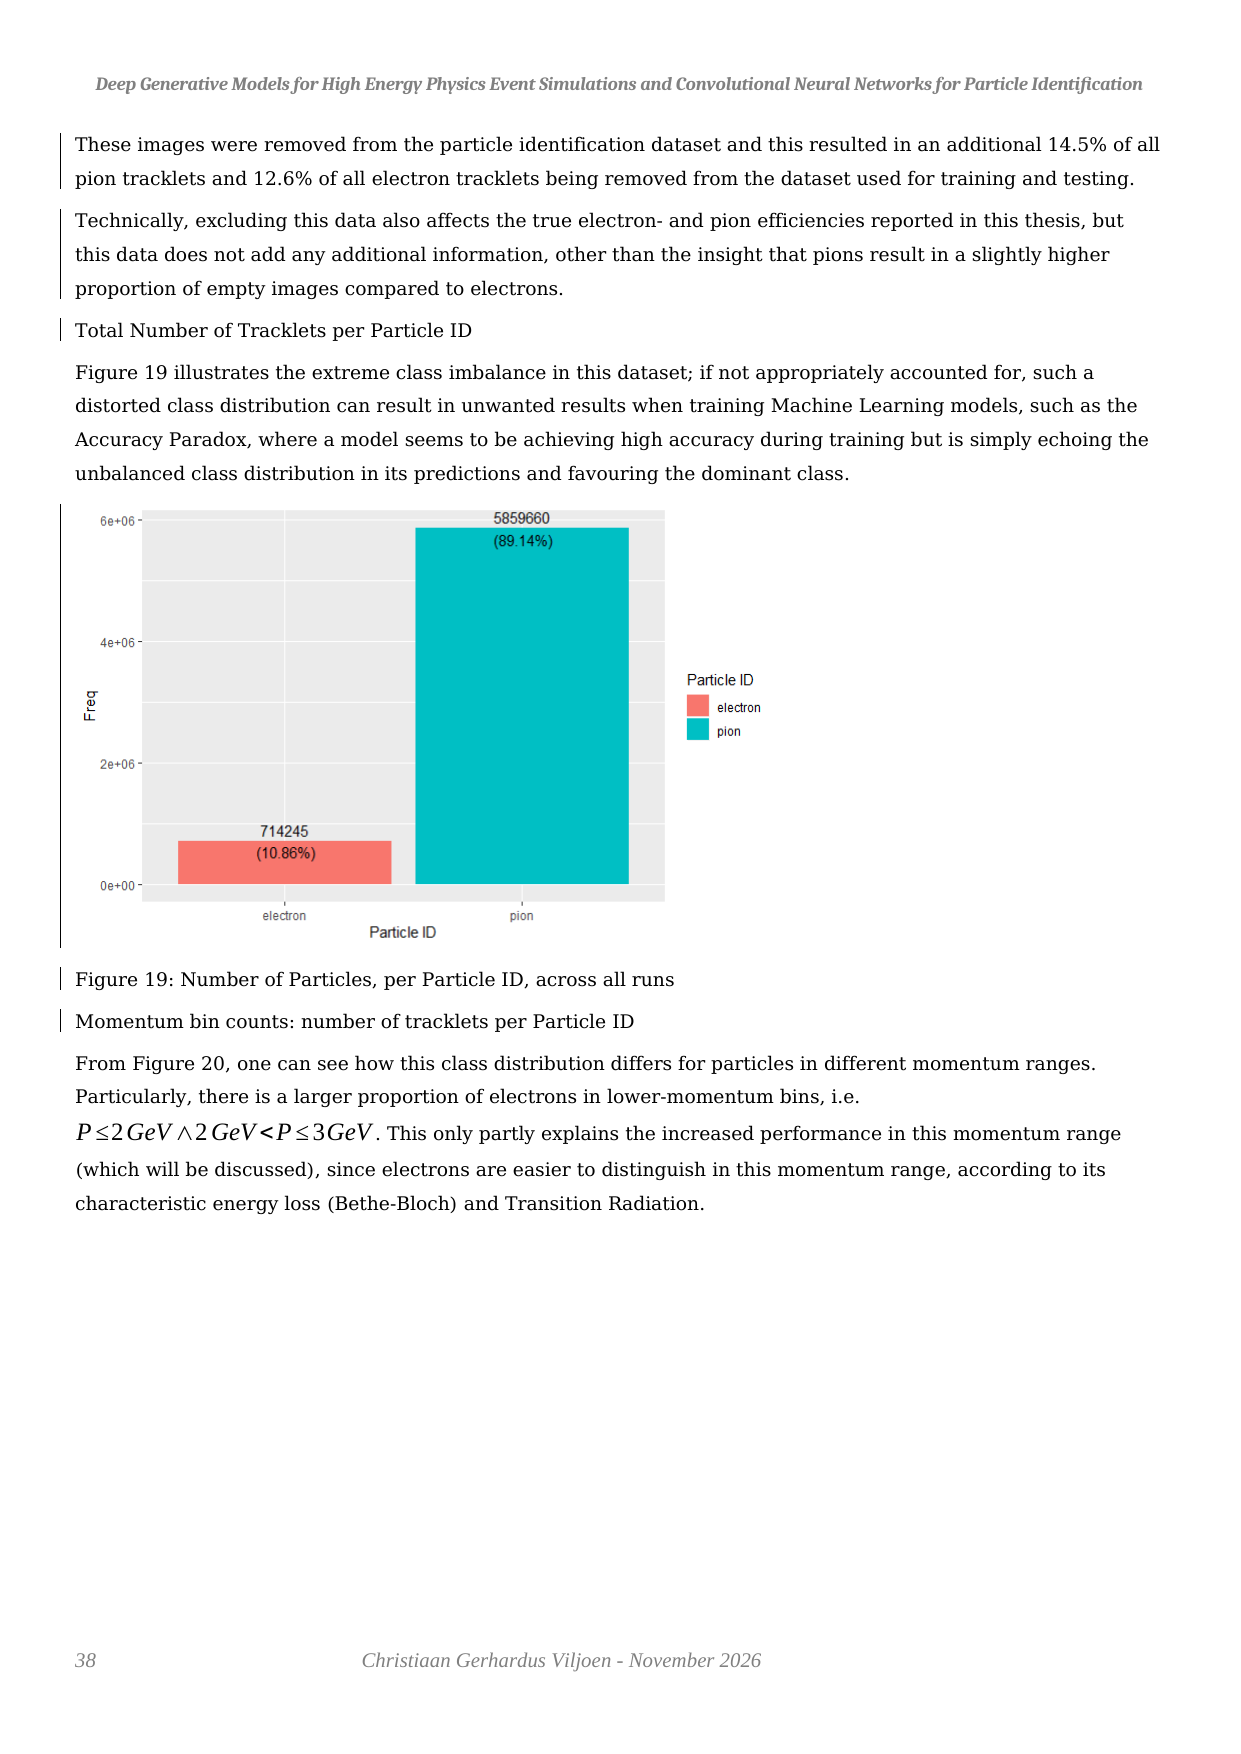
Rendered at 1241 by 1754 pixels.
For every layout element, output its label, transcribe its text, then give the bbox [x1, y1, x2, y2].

picture [75, 503, 776, 948]
list Momentum bin counts: number of tracklets per Particle ID [75, 1009, 1165, 1032]
list Total Number of Tracklets per Particle ID [75, 318, 1165, 341]
text These images were removed from the particle identification dataset and this resulted in an additional 14.5% of all pion tracklets and 12.6% of all electron tracklets being removed from the dataset used for training and testing. [75, 133, 1165, 189]
text Figure 19: Number of Particles, per Particle ID, across all runs [75, 967, 1165, 990]
text From Figure 20, one can see how this class distribution differs for particles in different momentum ranges. Particularly, there is a larger proportion of electrons in lower-momentum bins, i.e. . This only partly explains the increased performance in this momentum range (which will be discussed), since electrons are easier to distinguish in this momentum range, according to its characteristic energy loss (Bethe-Bloch) and Transition Radiation. [75, 1051, 1165, 1214]
text Figure 19 illustrates the extreme class imbalance in this dataset; if not appropriately accounted for, such a distorted class distribution can result in unwanted results when training Machine Learning models, such as the Accuracy Paradox, where a model seems to be achieving high accuracy during training but is simply echoing the unbalanced class distribution in its predictions and favouring the dominant class. [75, 360, 1165, 484]
text Technically, excluding this data also affects the true electron- and pion efficiencies reported in this thesis, but this data does not add any additional information, other than the insight that pions result in a slightly higher proportion of empty images compared to electrons. [75, 209, 1165, 299]
